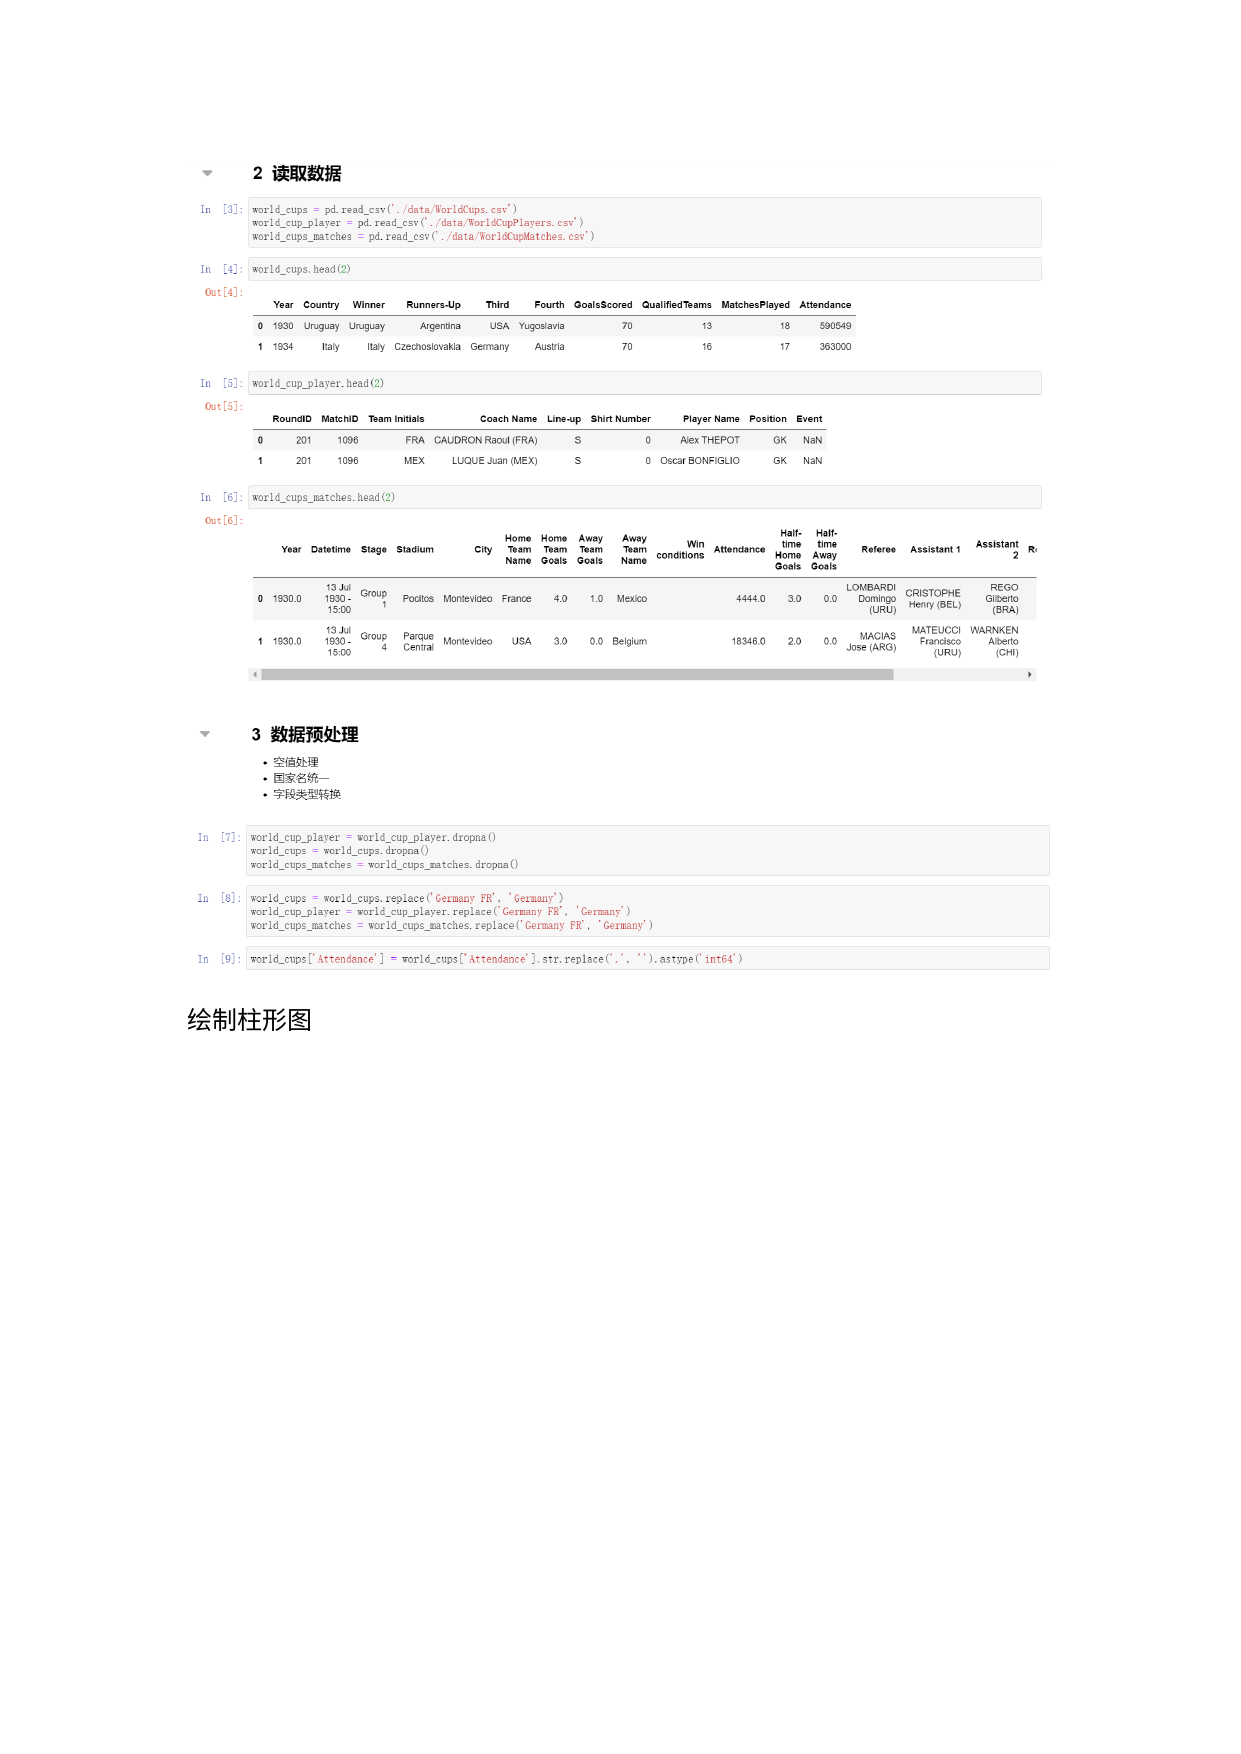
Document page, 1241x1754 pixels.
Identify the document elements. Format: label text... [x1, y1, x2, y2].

text 绘制柱形图 [187, 986, 1053, 1051]
picture [187, 162, 1053, 685]
picture [187, 720, 1053, 973]
